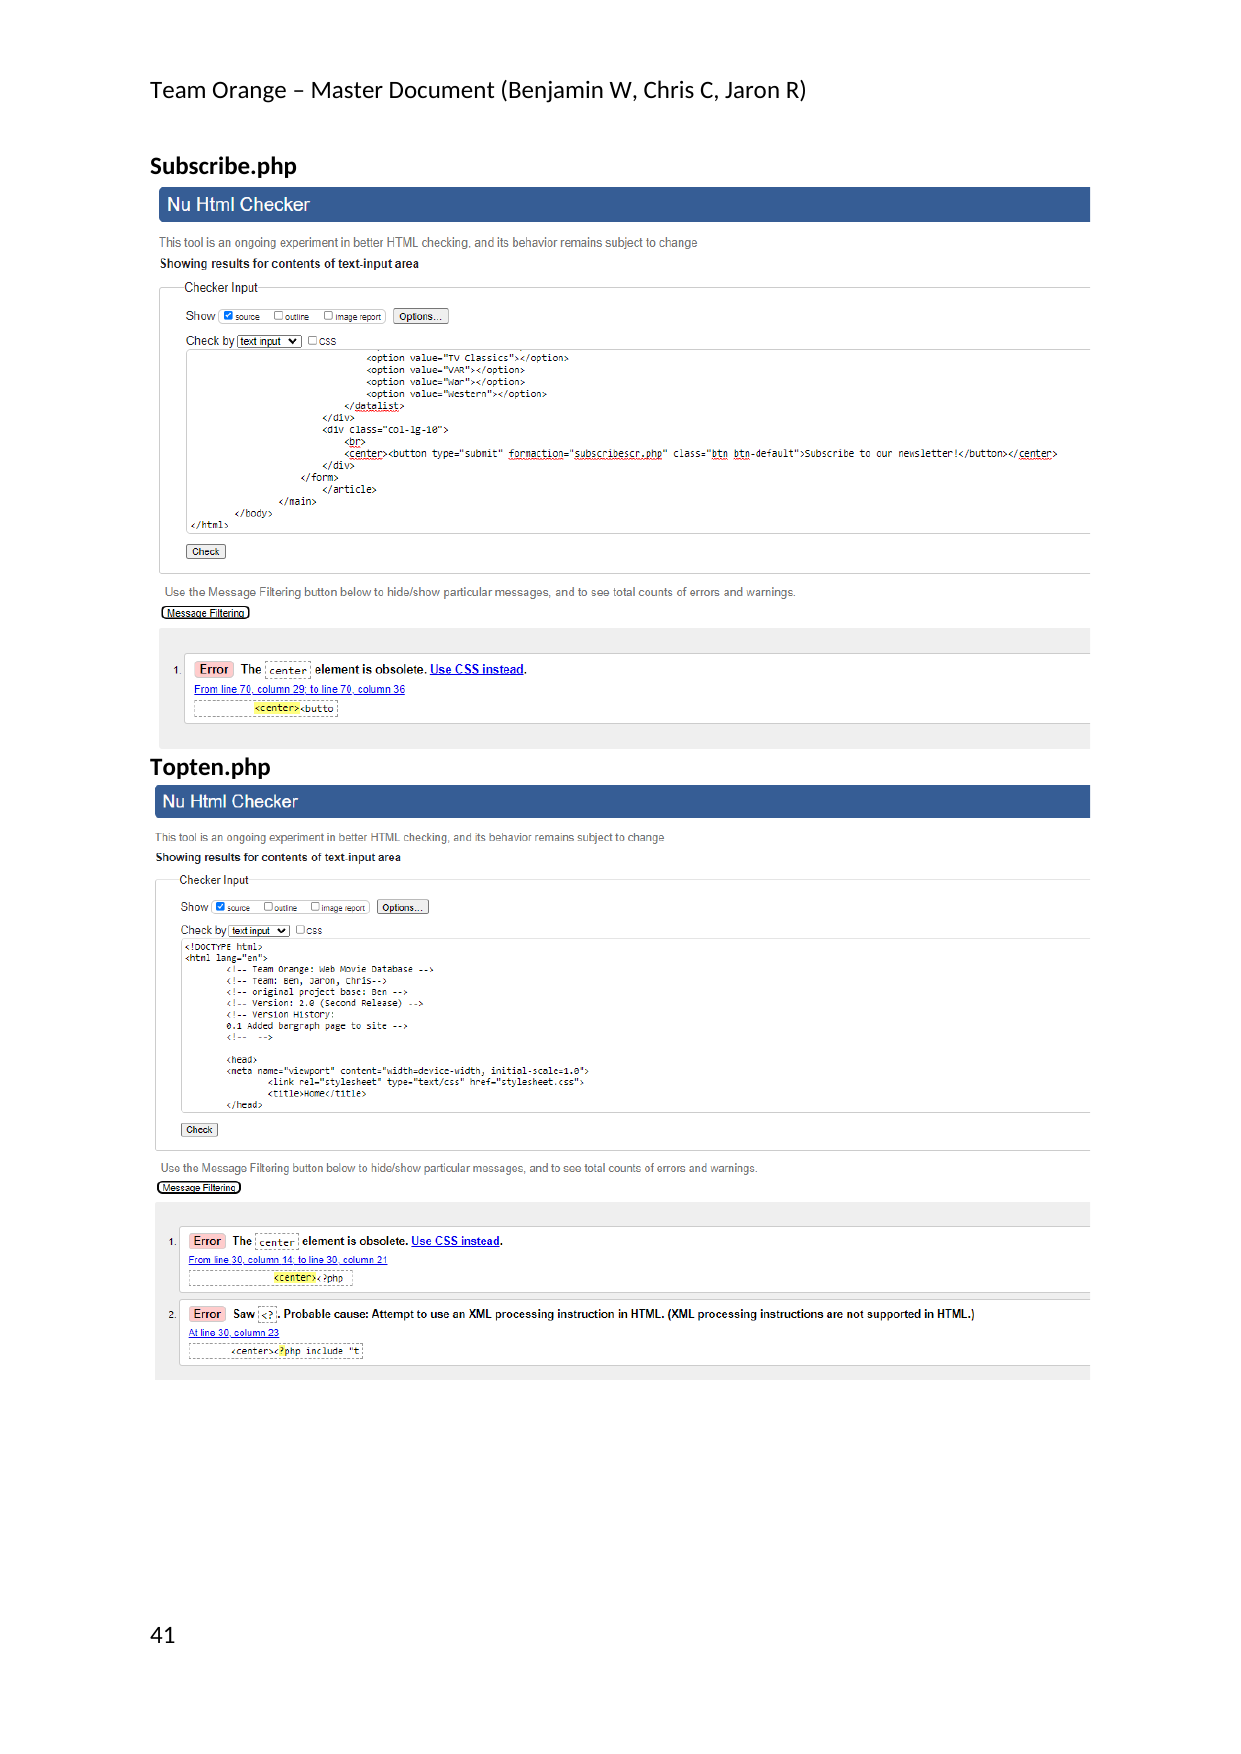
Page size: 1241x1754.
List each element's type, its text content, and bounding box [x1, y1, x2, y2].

picture [150, 782, 1091, 1380]
text Subscribe.php [150, 150, 1090, 180]
picture [150, 180, 1091, 752]
text Topten.php [150, 752, 1090, 782]
